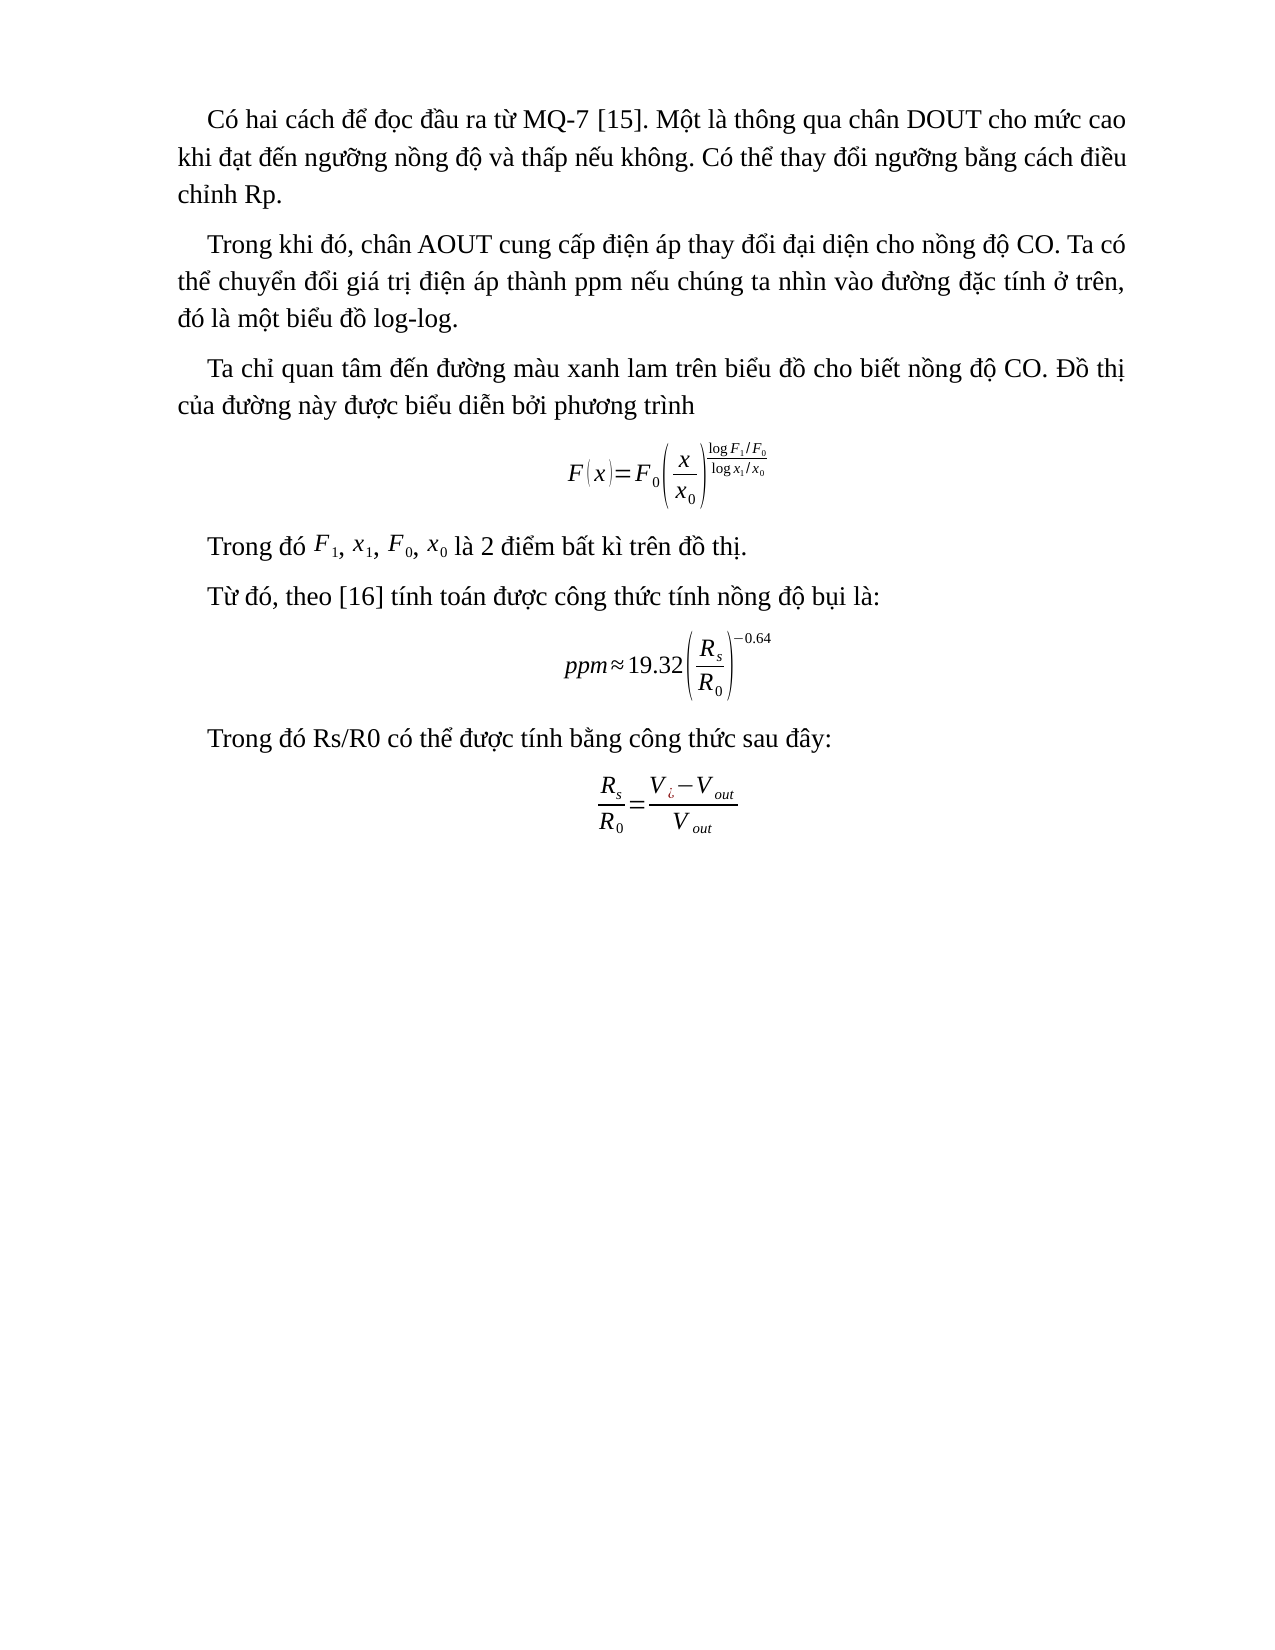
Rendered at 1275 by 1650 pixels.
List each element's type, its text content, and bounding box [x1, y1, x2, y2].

text Có hai cách để đọc đầu ra từ MQ-7 [15]. Một là thông qua chân DOUT cho mức cao khi đạt đến ngưỡng nồng độ và thấp nếu không. Có thể thay đổi ngưỡng bằng cách điều chỉnh Rp. [177, 103, 1127, 209]
text Trong đó Rs/R0 có thể được tính bằng công thức sau đây: [177, 722, 1127, 753]
text Trong khi đó, chân AOUT cung cấp điện áp thay đổi đại diện cho nồng độ CO. Ta có thể chuyển đổi giá trị điện áp thành ppm nếu chúng ta nhìn vào đường đặc tính ở trên, đó là một biểu đồ log-log. [177, 228, 1127, 333]
text Ta chỉ quan tâm đến đường màu xanh lam trên biểu đồ cho biết nồng độ CO. Đồ thị của đường này được biểu diễn bởi phương trình [177, 352, 1127, 421]
text Từ đó, theo [16] tính toán được công thức tính nồng độ bụi là: [177, 580, 1127, 611]
text Trong đó , , , là 2 điểm bất kì trên đồ thị. [177, 530, 1127, 561]
